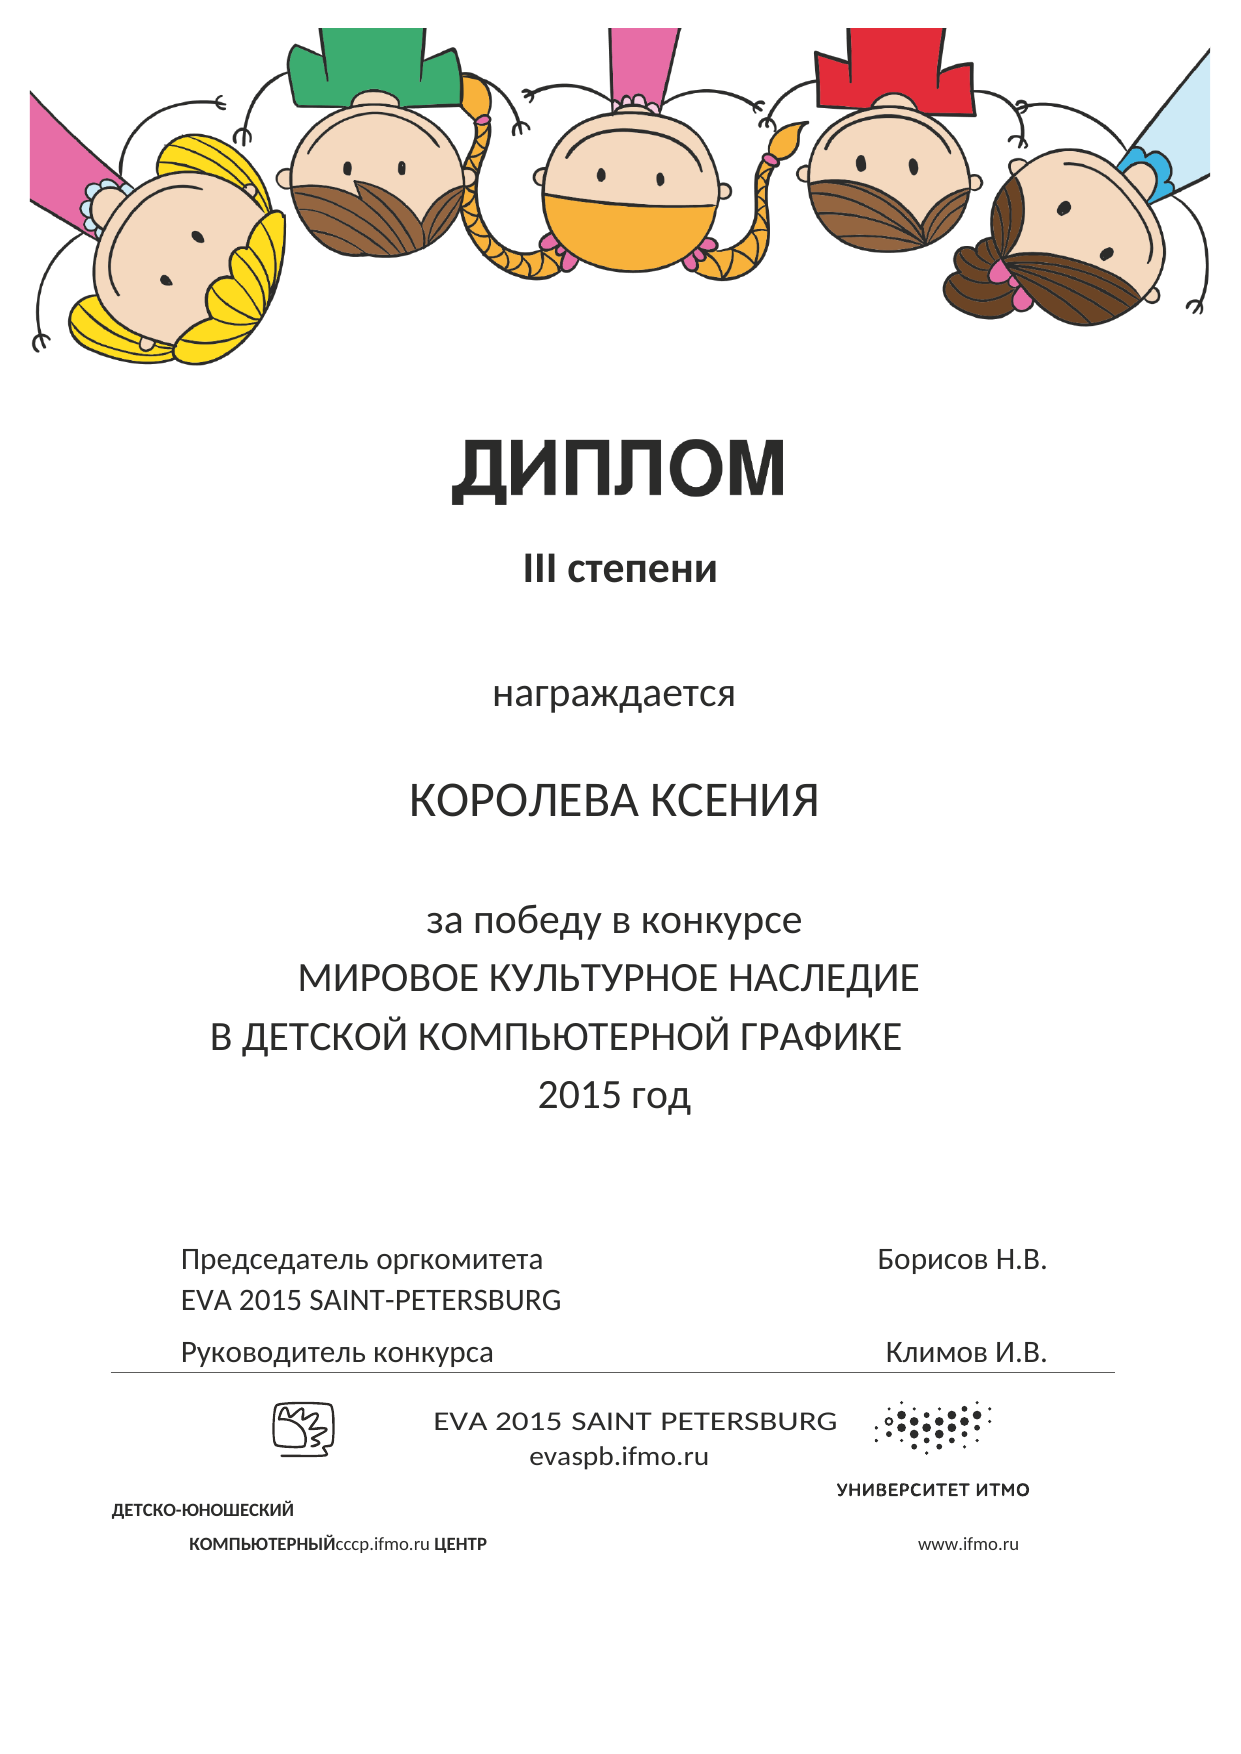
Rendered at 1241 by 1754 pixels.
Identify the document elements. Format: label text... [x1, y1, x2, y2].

table_cell Климов И.В. [820, 1325, 1048, 1372]
table_header Борисов Н.В. [820, 1239, 1048, 1324]
text III степени [221, 540, 1019, 593]
text 2015 год [209, 1068, 1019, 1119]
text награждается [209, 666, 1019, 717]
table_cell Руководитель конкурса [181, 1325, 819, 1372]
text КОМПЬЮТЕРНЫЙcccp.ifmo.ru ЦЕНТР www.ifmo.ru [189, 1532, 1019, 1555]
text за победу в конкурсе [209, 893, 1019, 944]
table_header Председатель оргкомитета EVA 2015 SAINT-PETERSBURG [181, 1239, 819, 1324]
text В ДЕТСКОЙ КОМПЬЮТЕРНОЙ ГРАФИКЕ [209, 1010, 1019, 1061]
text МИРОВОЕ КУЛЬТУРНОЕ НАСЛЕДИЕ [209, 951, 1007, 1002]
picture [29, 28, 1211, 505]
subtitle КОРОЛЕВА КСЕНИЯ [209, 767, 1019, 828]
text ДЕТСКО-ЮНОШЕСКИЙ [111, 1373, 1019, 1521]
